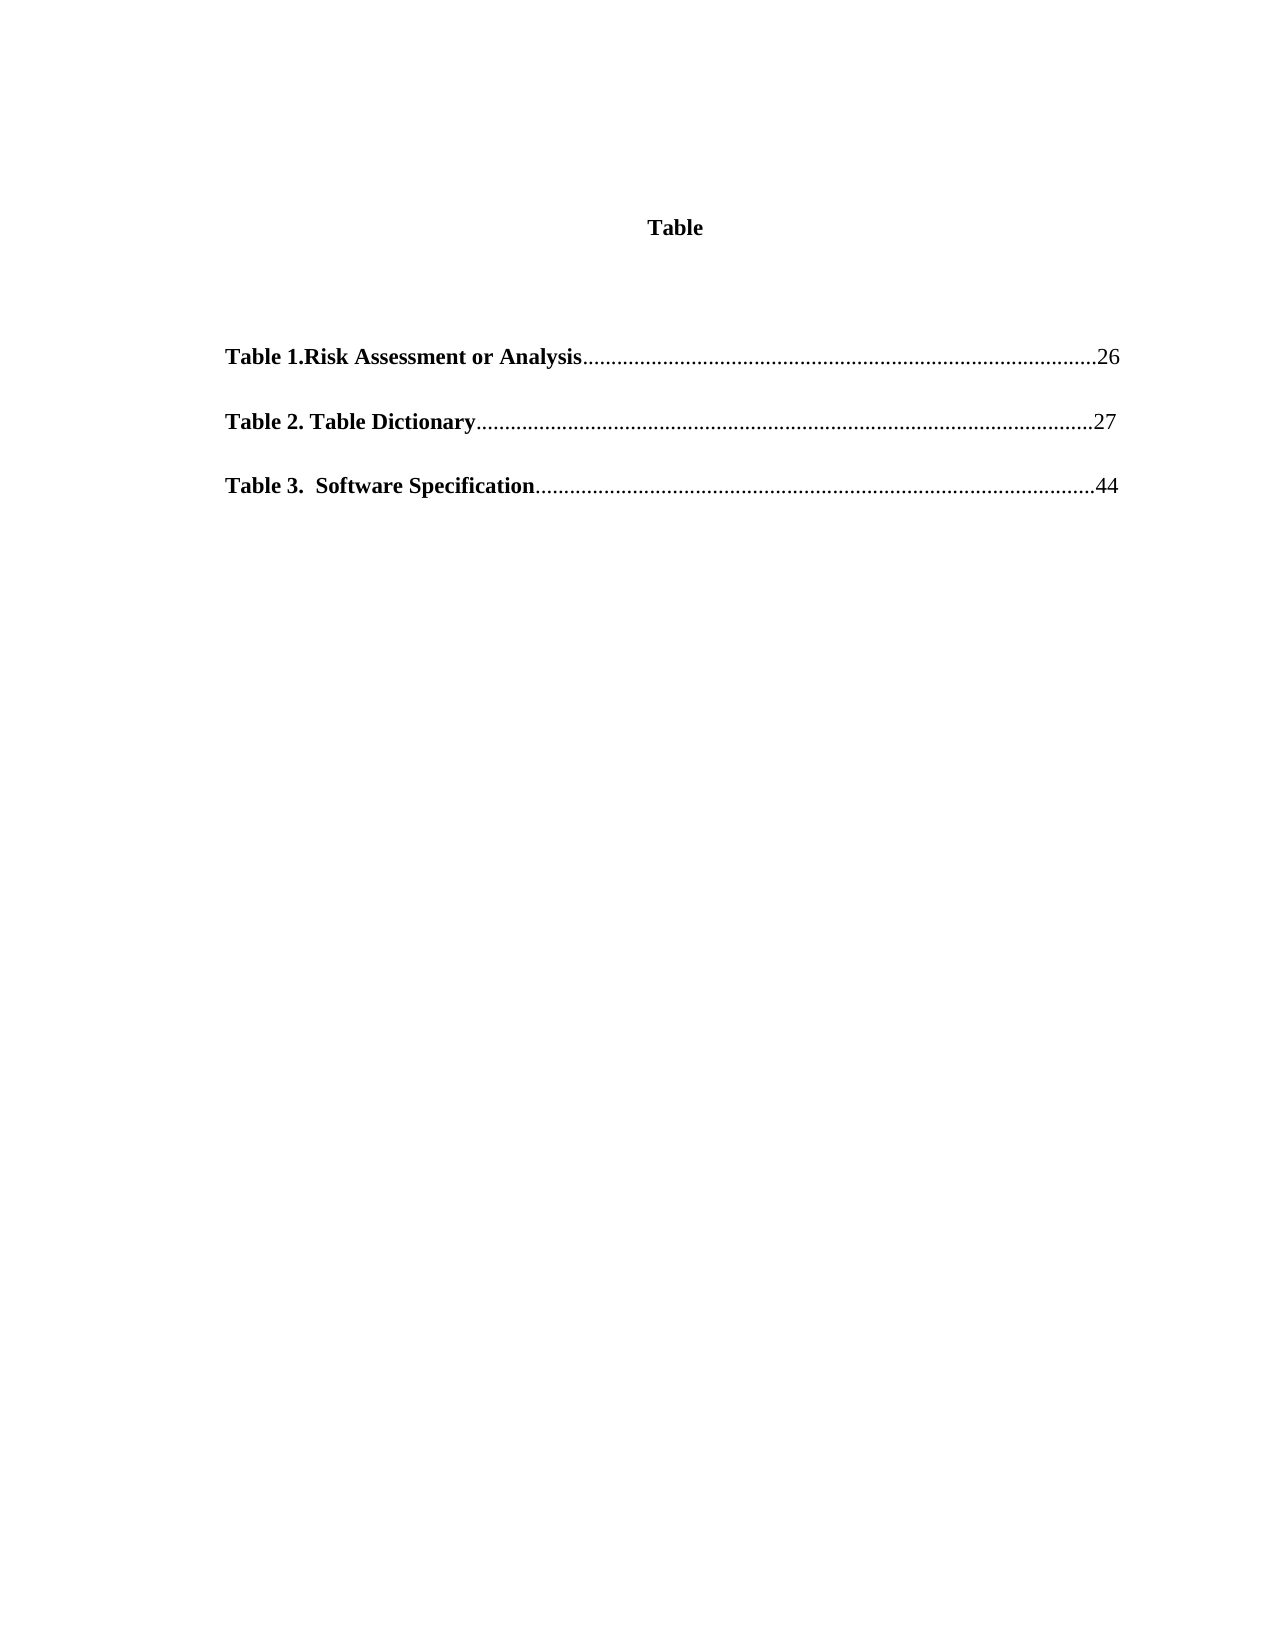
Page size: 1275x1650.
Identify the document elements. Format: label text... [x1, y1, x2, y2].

text Table 1.Risk Assessment or Analysis..........................................................................................26 [225, 343, 1125, 370]
text Table 3. Software Specification..................................................................................................44 [225, 472, 1125, 499]
text Table 2. Table Dictionary............................................................................................................27 [225, 408, 1125, 434]
text Table [225, 214, 1125, 241]
